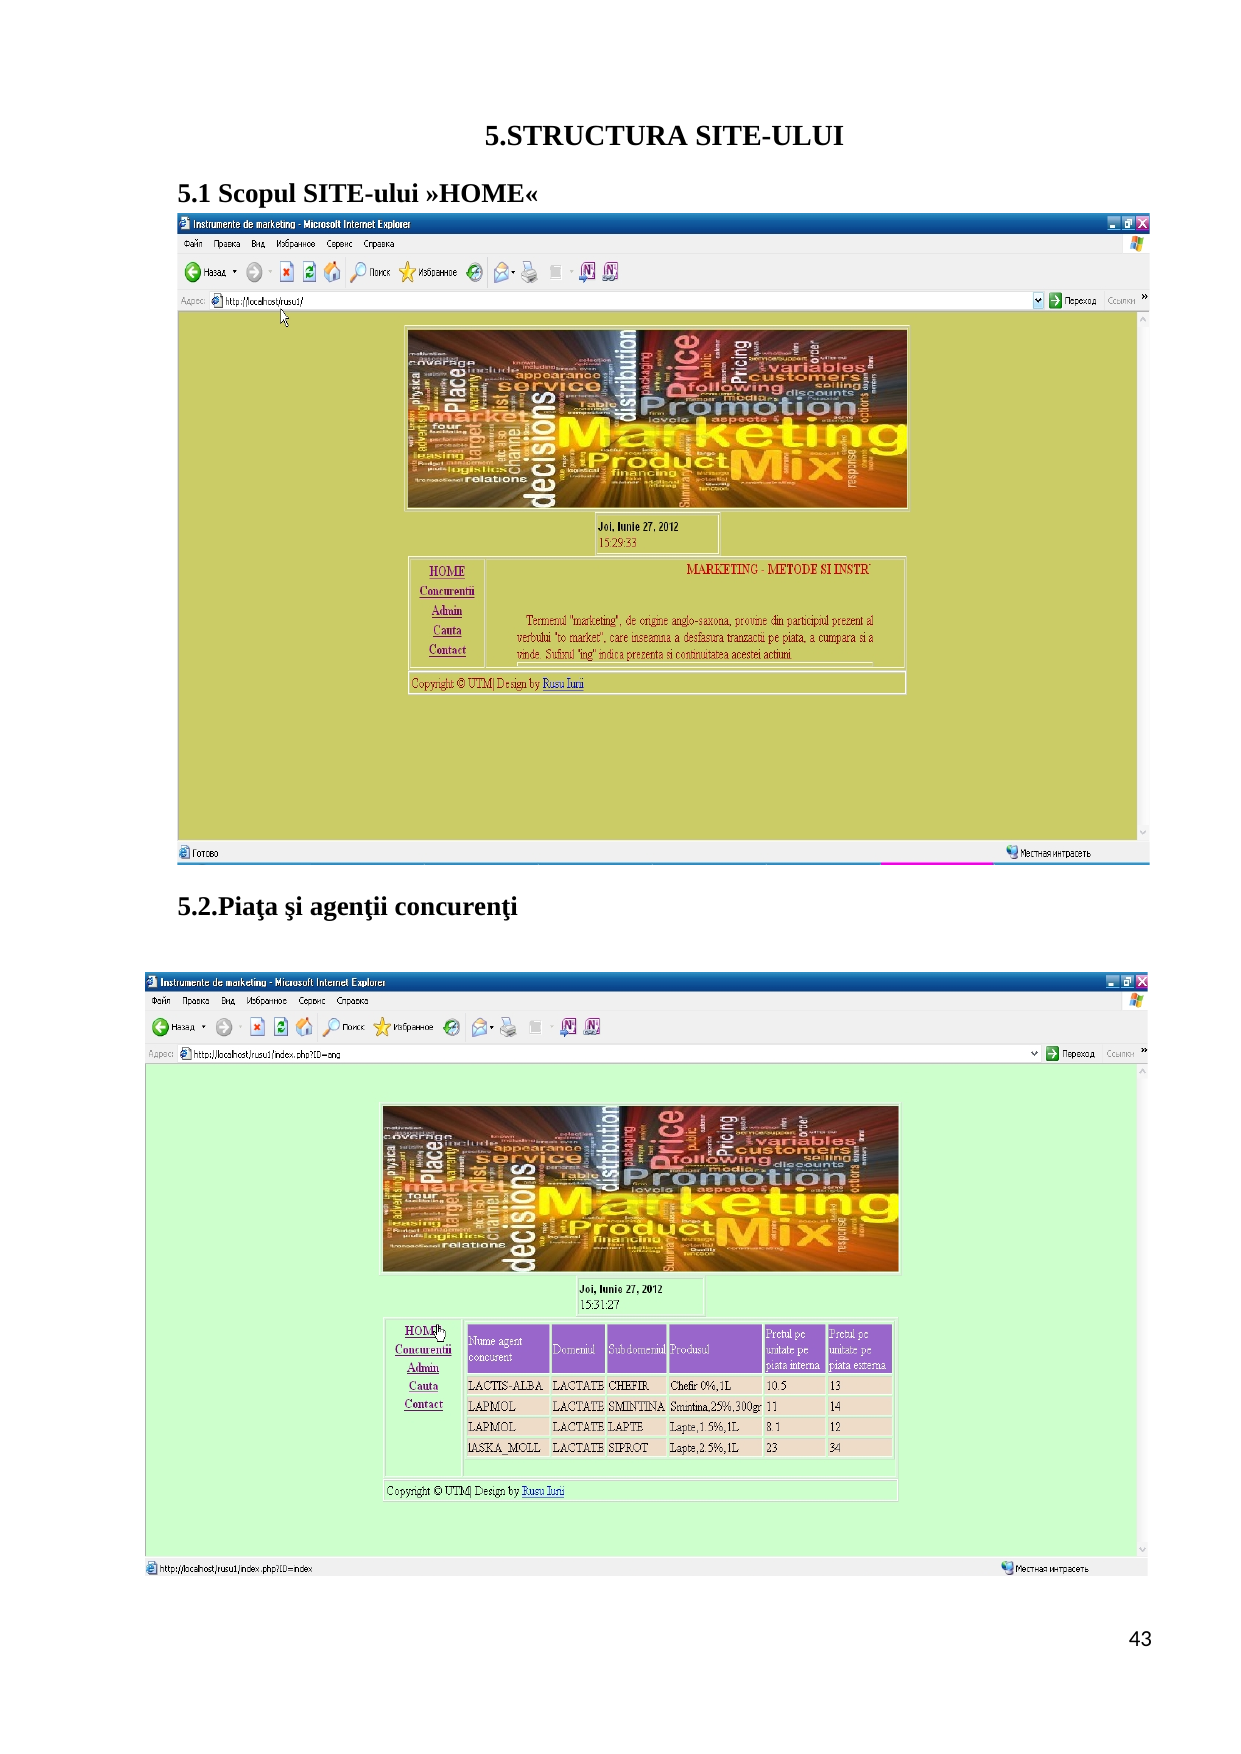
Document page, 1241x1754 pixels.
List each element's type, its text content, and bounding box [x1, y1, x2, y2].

picture [177, 213, 1150, 865]
subtitle 5.2.Piaţa şi agenţii concurenţi [177, 890, 1152, 921]
picture [144, 972, 1146, 1575]
subtitle 5.1 Scopul SITE-ului »HOME« [177, 177, 1152, 209]
subtitle 5.STRUCTURA SITE-ULUI [177, 118, 1152, 152]
